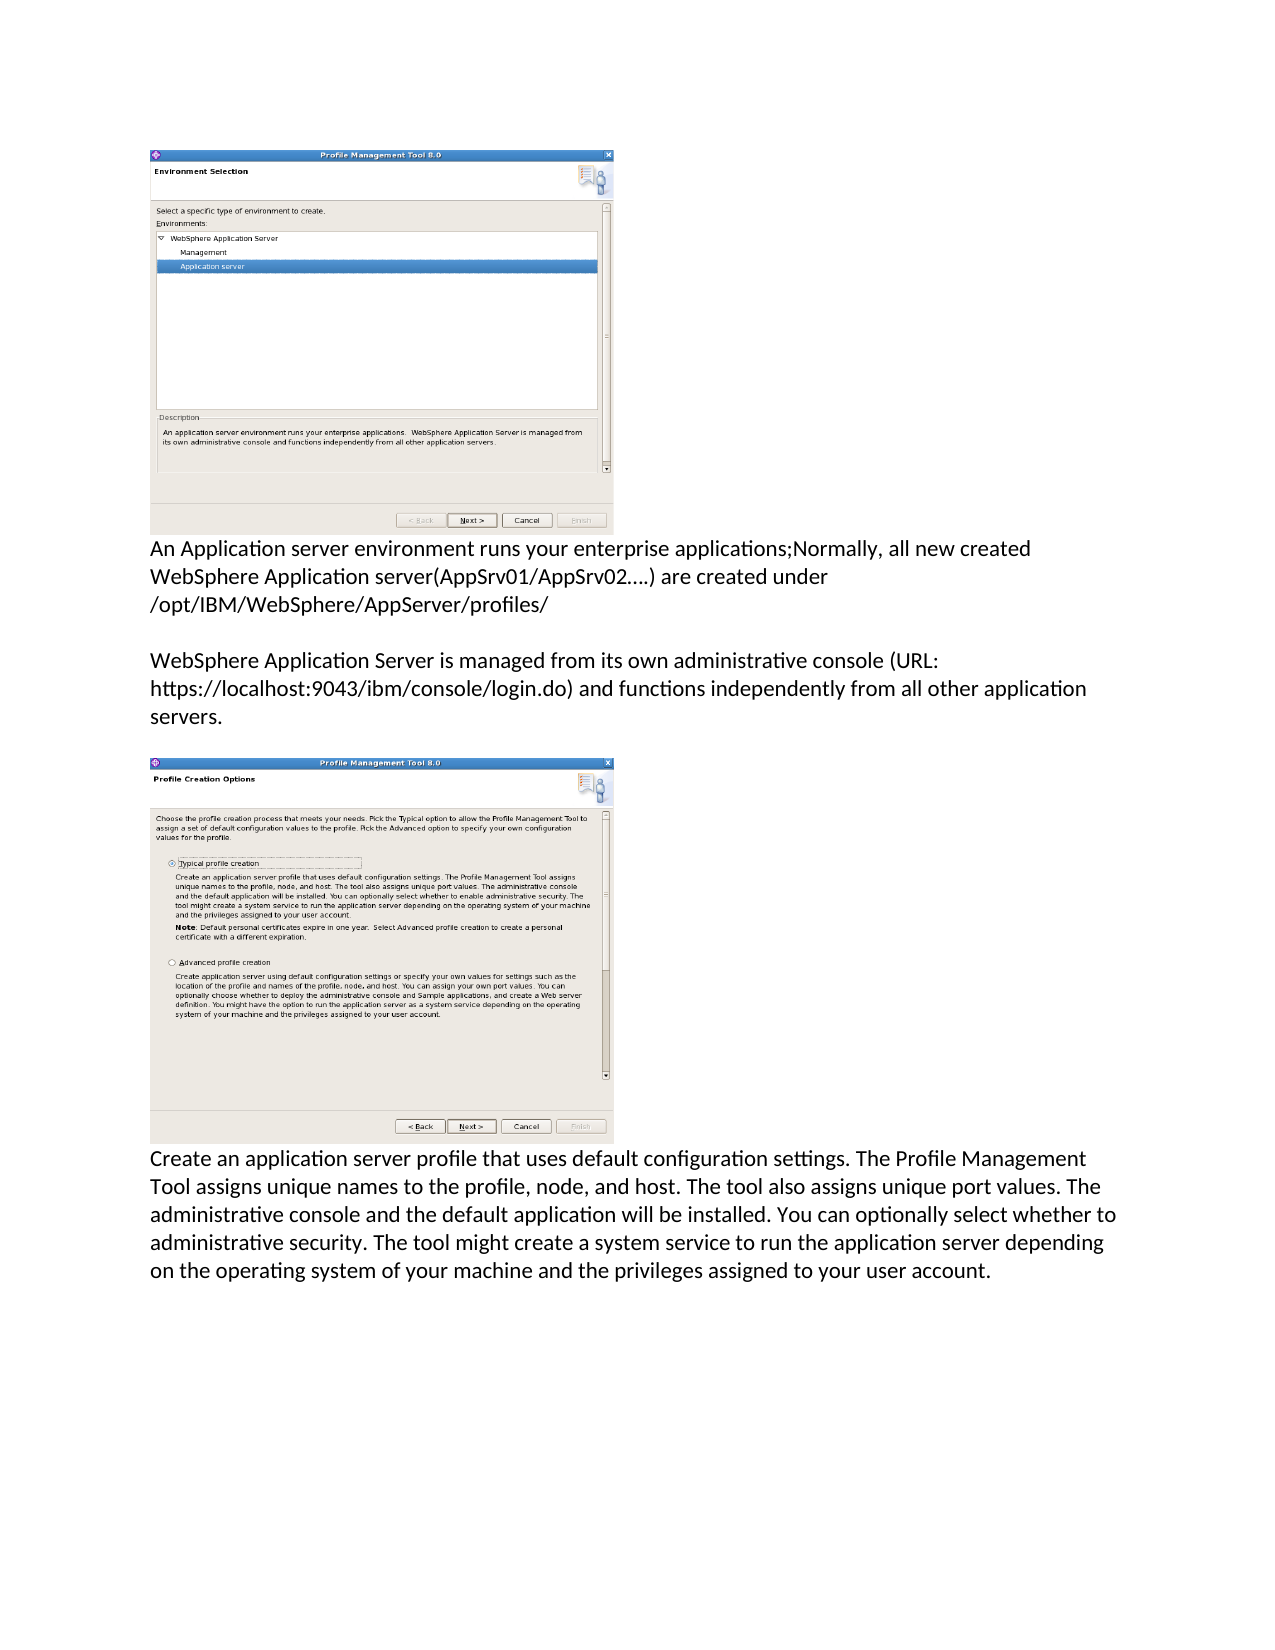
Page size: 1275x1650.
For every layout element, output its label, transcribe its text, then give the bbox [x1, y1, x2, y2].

text Create an application server profile that uses default configuration settings. The Profile Management Tool assigns unique names to the profile, node, and host. The tool also assigns unique port values. The administrative console and the default application will be installed. You can optionally select whether to administrative security. The tool might create a system service to run the application server depending on the operating system of your machine and the privileges assigned to your user account. [150, 1144, 1125, 1284]
picture [150, 758, 614, 1144]
picture [150, 150, 614, 535]
text An Application server environment runs your enterprise applications;Normally, all new created WebSphere Application server(AppSrv01/AppSrv02….) are created under /opt/IBM/WebSphere/AppServer/profiles/ [150, 534, 1125, 618]
text WebSphere Application Server is managed from its own administrative console (URL: https://localhost:9043/ibm/console/login.do) and functions independently from all other application servers. [150, 646, 1125, 731]
